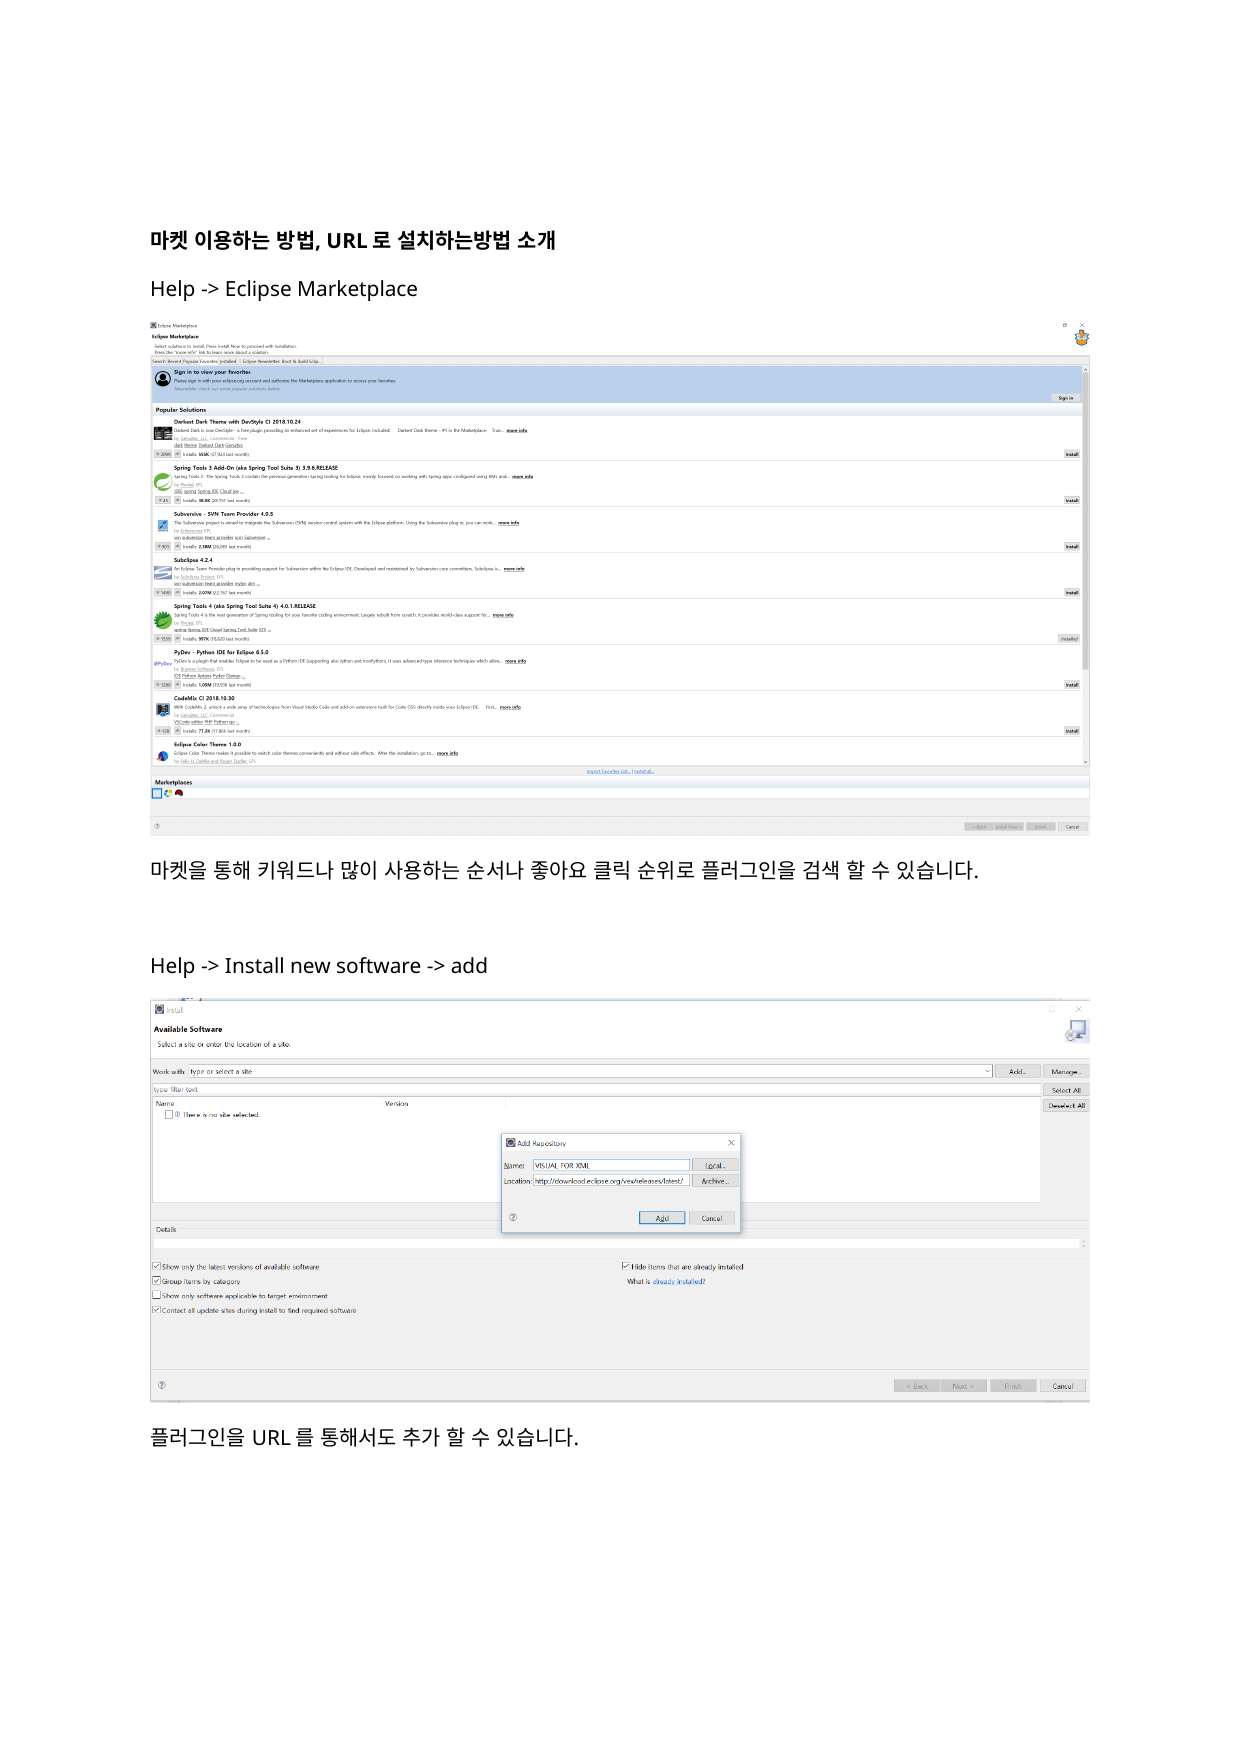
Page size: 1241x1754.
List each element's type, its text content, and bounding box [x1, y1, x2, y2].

text 플러그인을 URL를 통해서도 추가 할 수 있습니다. [150, 1421, 1090, 1451]
text Help -> Install new software -> add [150, 951, 1090, 979]
text 마켓 이용하는 방법, URL로 설치하는방법 소개 [150, 224, 1090, 255]
picture [150, 321, 1091, 836]
text 마켓을 통해 키워드나 많이 사용하는 순서나 좋아요 클릭 순위로 플러그인을 검색 할 수 있습니다. [150, 854, 1090, 884]
text Help -> Eclipse Marketplace [150, 274, 1090, 302]
picture [150, 998, 1090, 1403]
